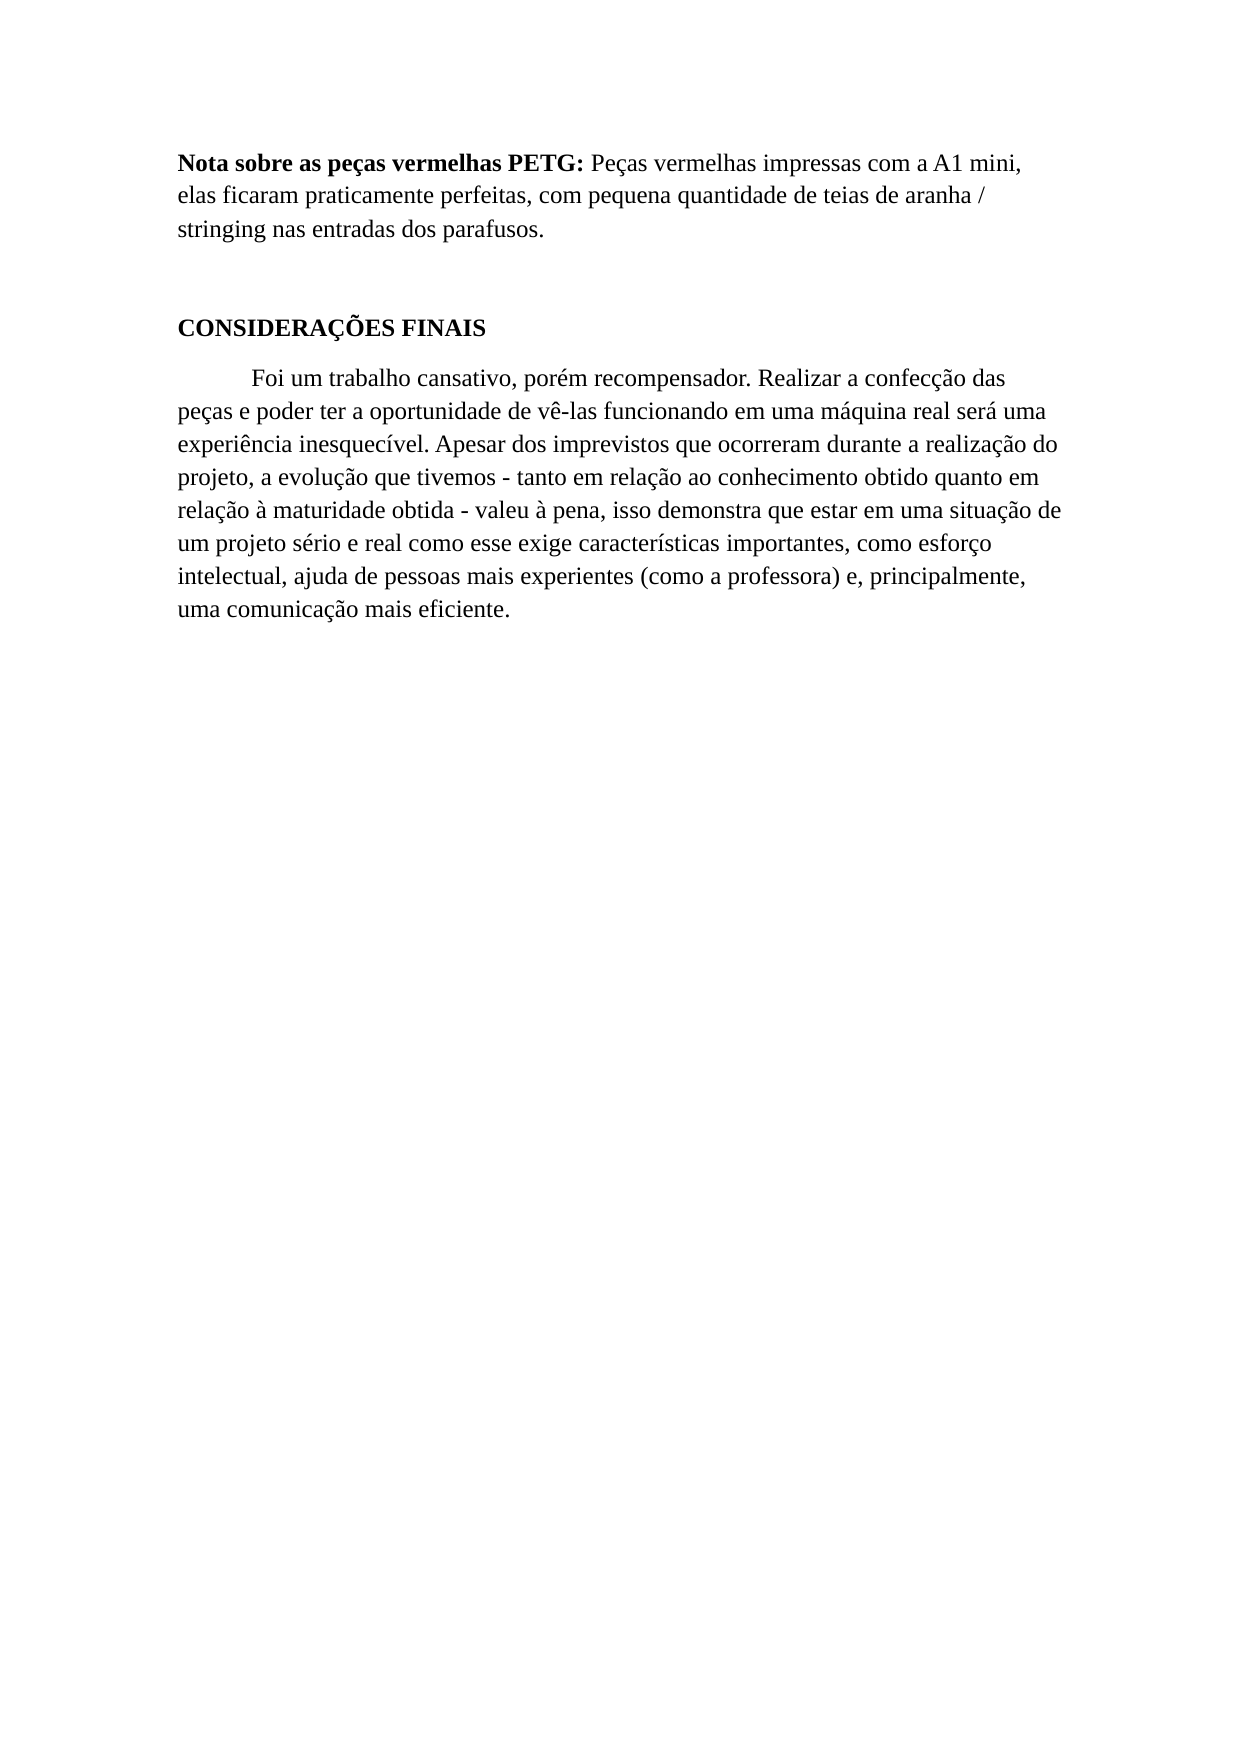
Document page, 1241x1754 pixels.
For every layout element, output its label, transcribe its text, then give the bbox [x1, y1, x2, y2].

text Foi um trabalho cansativo, porém recompensador. Realizar a confecção das peças e poder ter a oportunidade de vê-las funcionando em uma máquina real será uma experiência inesquecível. Apesar dos imprevistos que ocorreram durante a realização do projeto, a evolução que tivemos - tanto em relação ao conhecimento obtido quanto em relação à maturidade obtida - valeu à pena, isso demonstra que estar em uma situação de um projeto sério e real como esse exige características importantes, como esforço intelectual, ajuda de pessoas mais experientes (como a professora) e, principalmente, uma comunicação mais eficiente. [177, 363, 1063, 623]
text Nota sobre as peças vermelhas PETG: Peças vermelhas impressas com a A1 mini, elas ficaram praticamente perfeitas, com pequena quantidade de teias de aranha / stringing nas entradas dos parafusos. [177, 148, 1063, 242]
text CONSIDERAÇÕES FINAIS [177, 313, 1063, 342]
